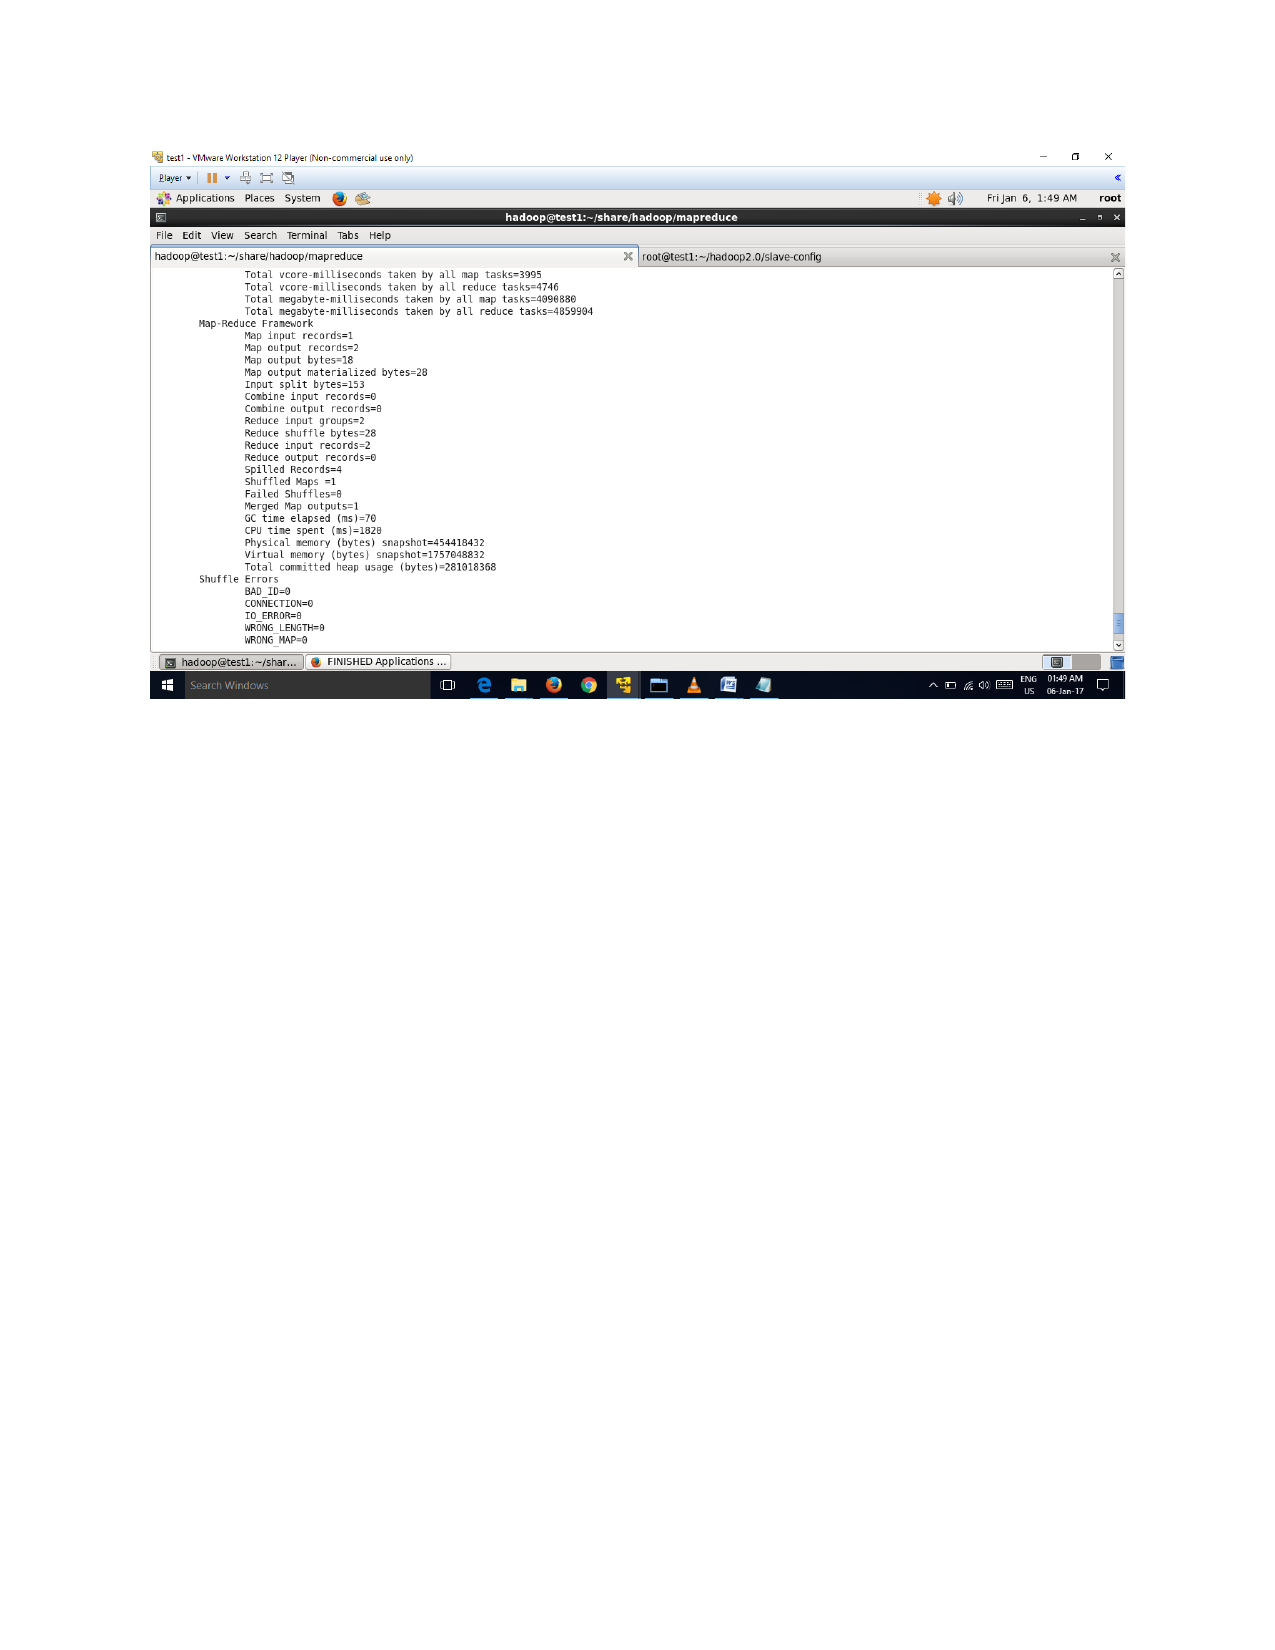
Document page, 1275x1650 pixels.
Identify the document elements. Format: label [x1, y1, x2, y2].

picture [150, 150, 1125, 699]
